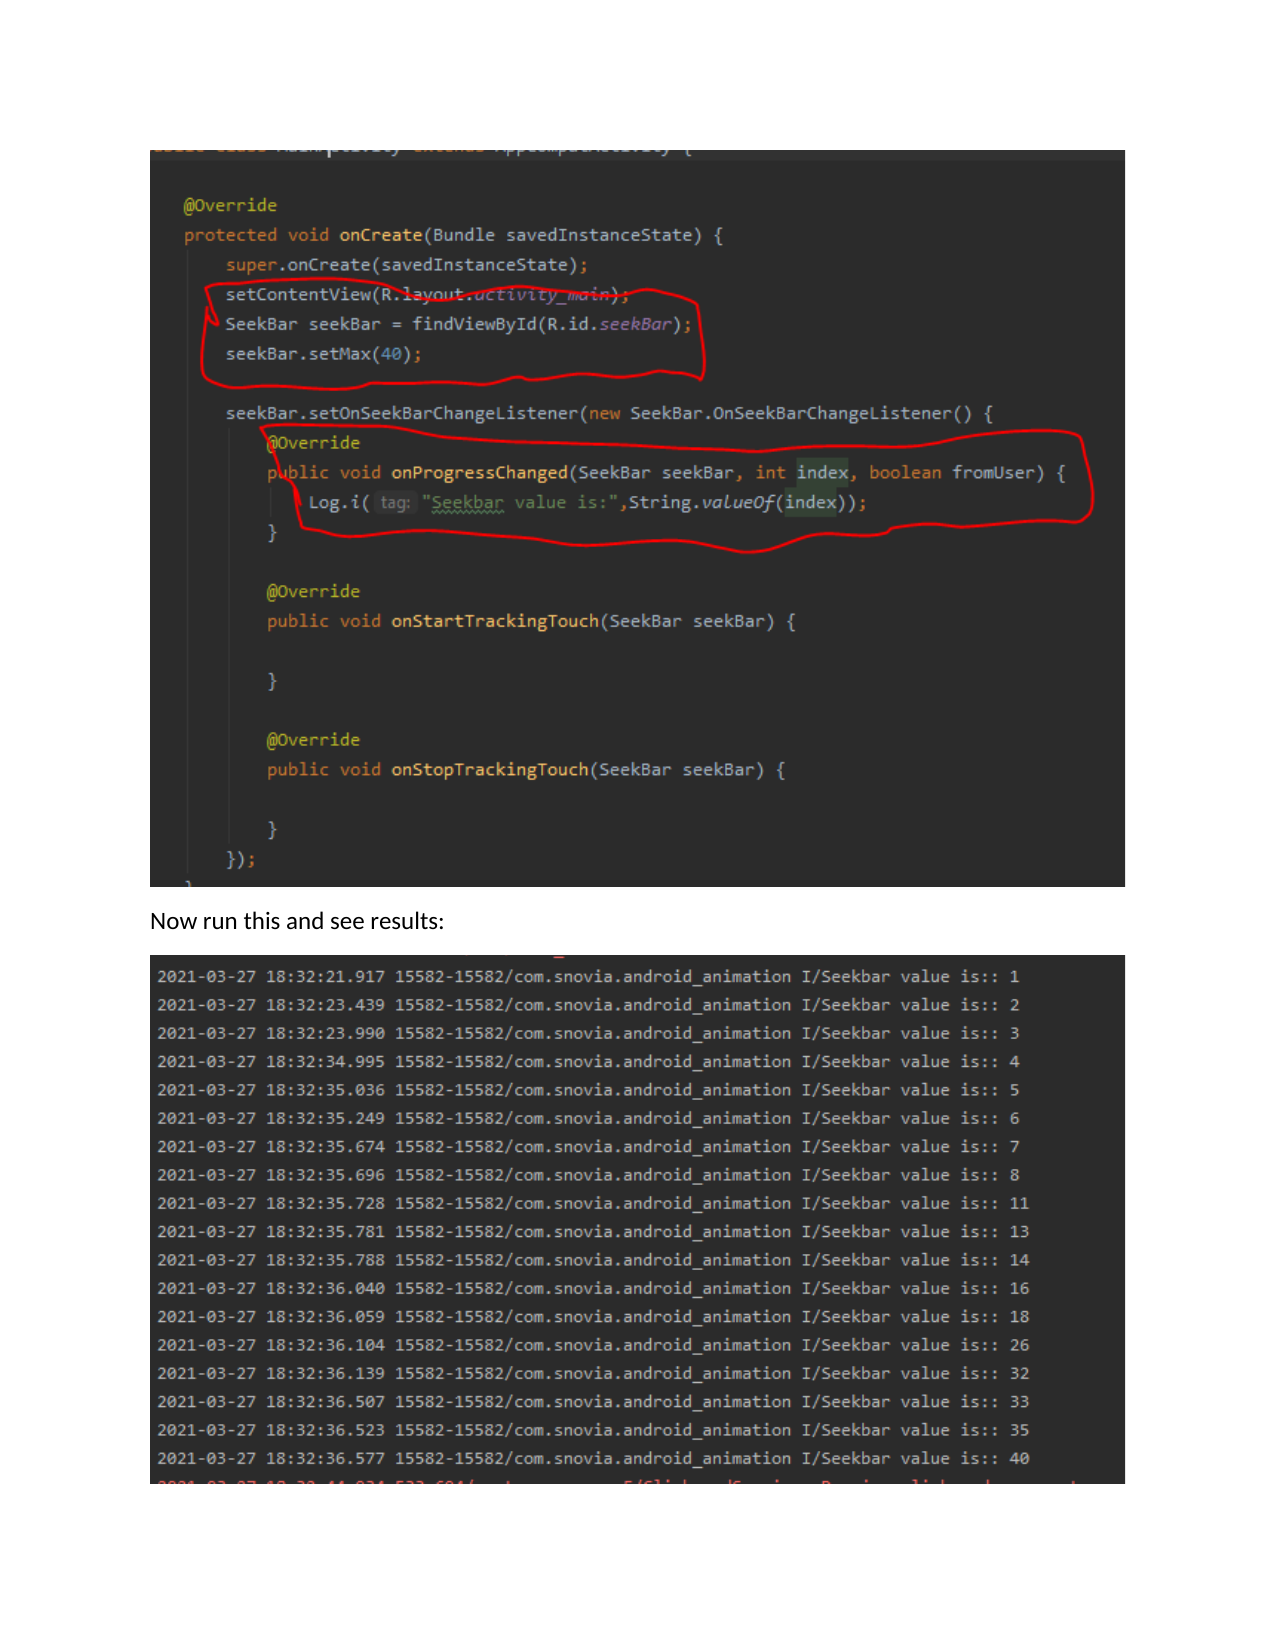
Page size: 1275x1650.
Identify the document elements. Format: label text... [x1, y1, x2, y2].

picture [150, 955, 1125, 1484]
picture [150, 150, 1125, 887]
text Now run this and see results: [150, 905, 1125, 936]
